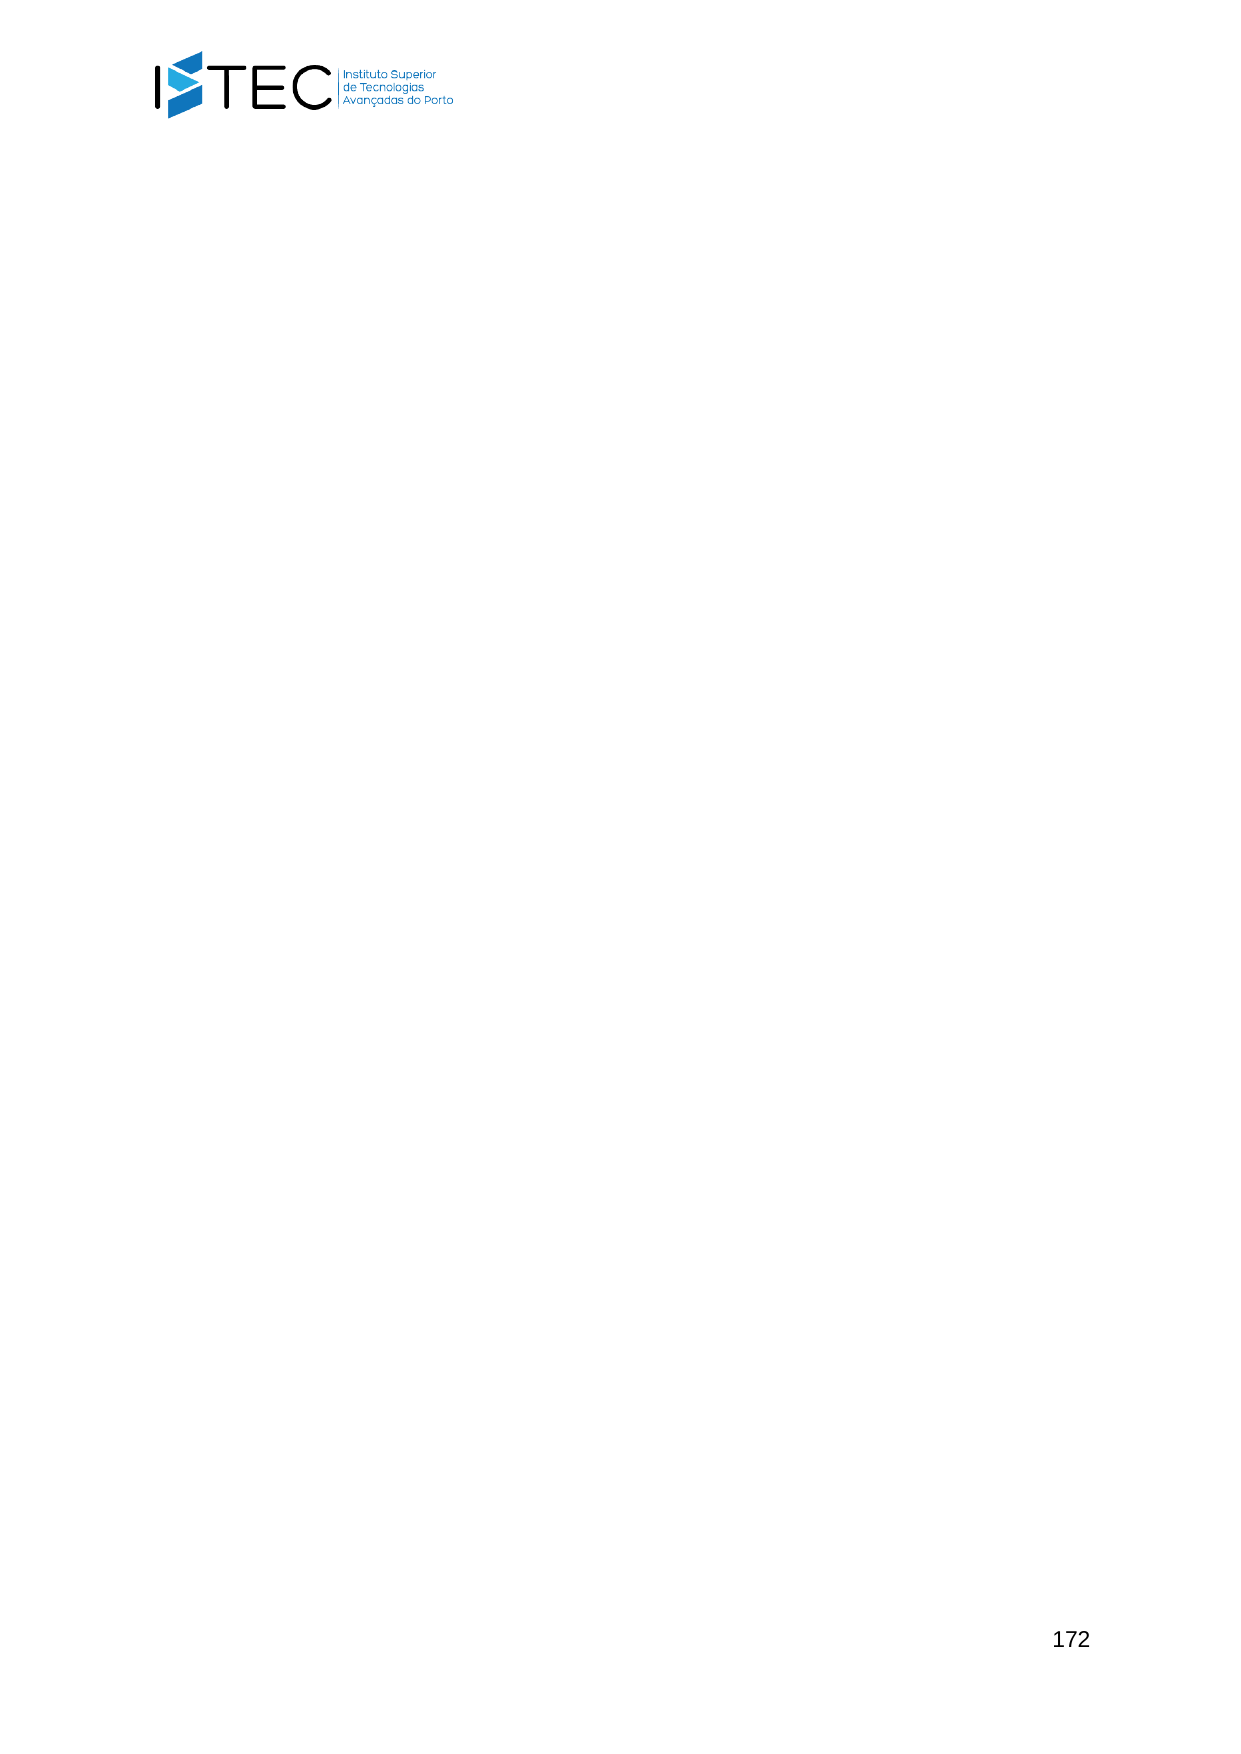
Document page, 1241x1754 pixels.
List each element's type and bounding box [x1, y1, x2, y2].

picture [150, 51, 454, 129]
